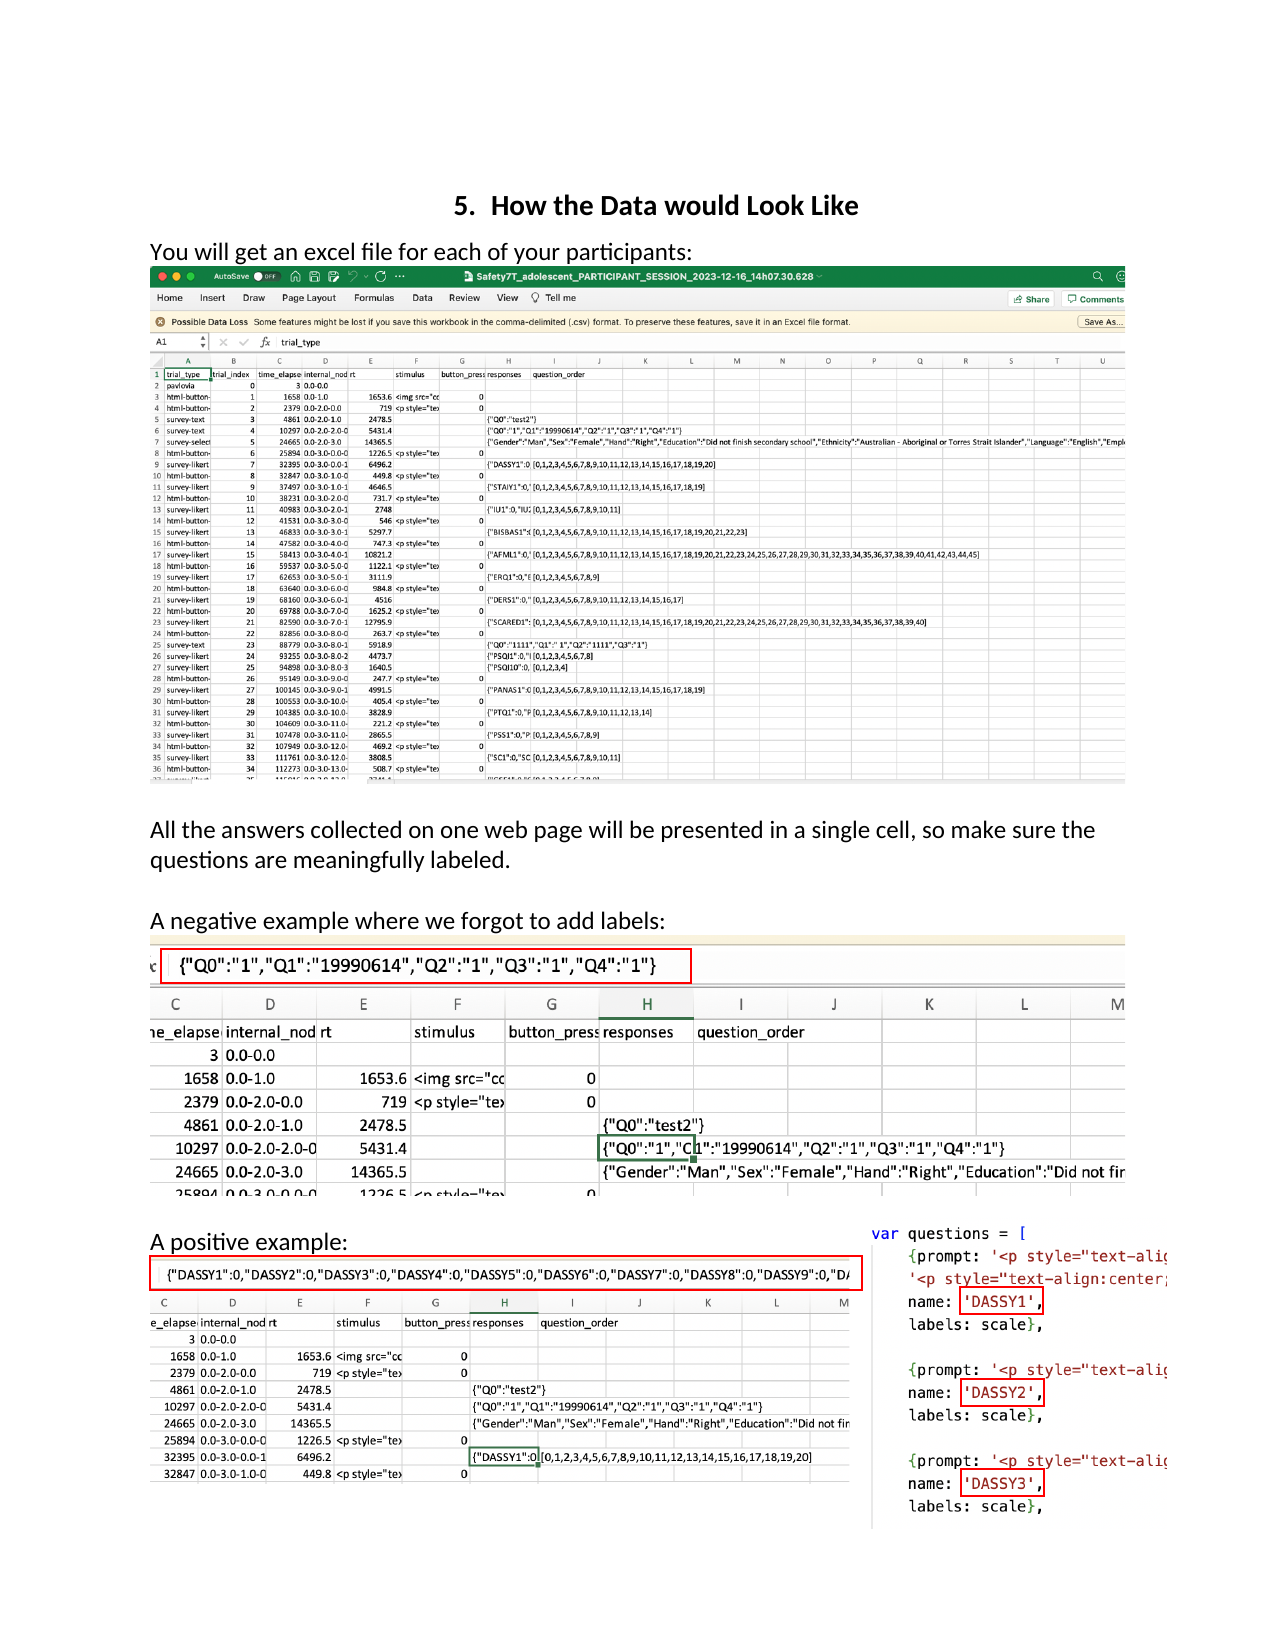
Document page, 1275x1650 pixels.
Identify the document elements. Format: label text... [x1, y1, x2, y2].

text You will get an excel file for each of your participants: [150, 236, 1125, 266]
picture [150, 1291, 850, 1484]
text A negative example where we forgot to add labels: [150, 905, 1125, 935]
text All the answers collected on one web page will be presented in a single cell, so make sure the questions are meaningfully labeled. [150, 814, 1125, 875]
subtitle How the Data would Look Like [187, 187, 1125, 223]
picture [151, 1257, 850, 1289]
text A positive example: [150, 1226, 1125, 1256]
picture [870, 1217, 1167, 1529]
picture [150, 266, 1125, 784]
picture [150, 935, 1125, 1196]
